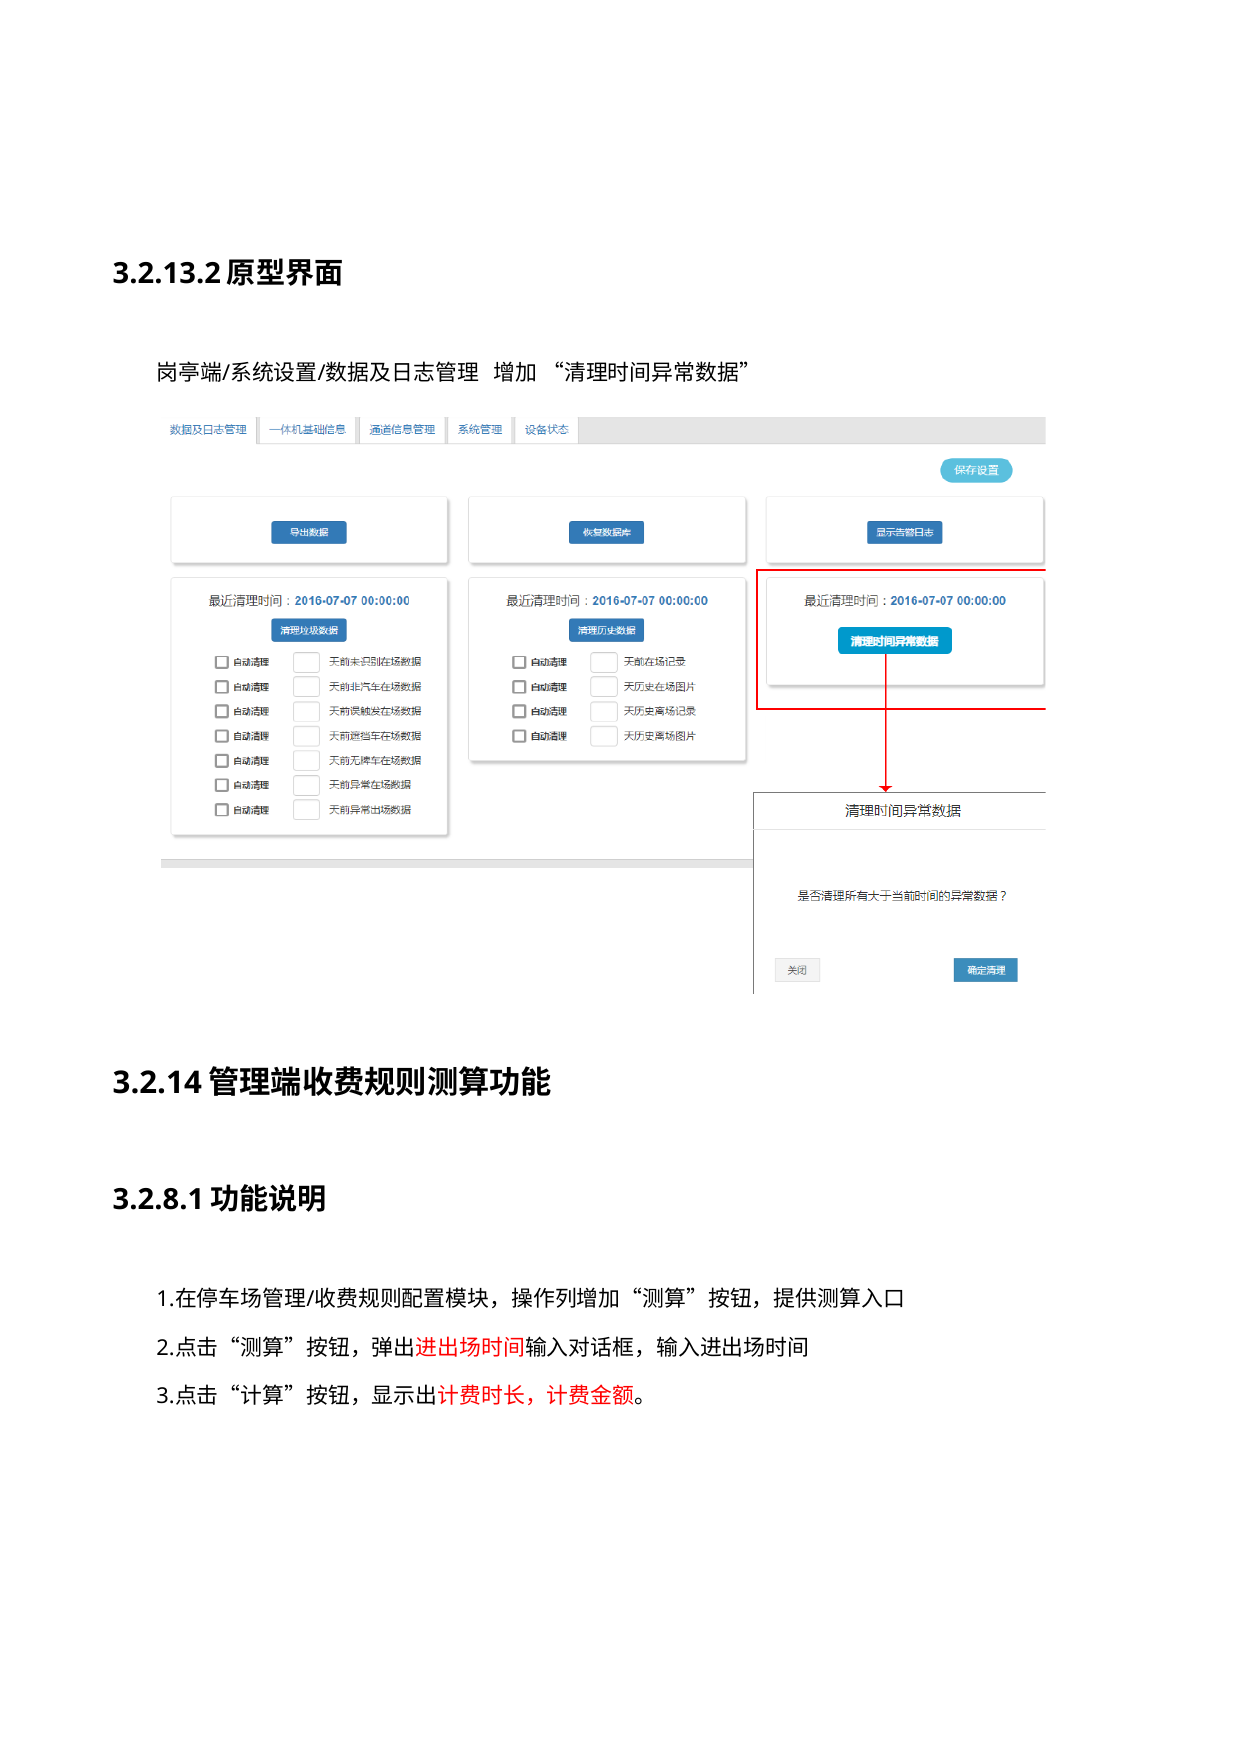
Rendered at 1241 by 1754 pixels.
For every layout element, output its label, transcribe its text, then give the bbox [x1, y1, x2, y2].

list 2.点击“测算”按钮，弹出进出场时间输入对话框，输入进出场时间 [112, 1329, 1128, 1362]
picture [156, 403, 1046, 994]
list 1.在停车场管理/收费规则配置模块，操作列增加“测算”按钮，提供测算入口 [112, 1281, 1128, 1313]
subtitle 3.2.13.2原型界面 [112, 238, 1128, 303]
subtitle 3.2.14管理端收费规则测算功能 [112, 1048, 1128, 1113]
subtitle 3.2.8.1功能说明 [112, 1165, 1128, 1230]
list 岗亭端/系统设置/数据及日志管理 增加 “清理时间异常数据” [112, 355, 1128, 387]
list 3.点击“计算”按钮，显示出计费时长，计费金额。 [112, 1378, 1128, 1410]
